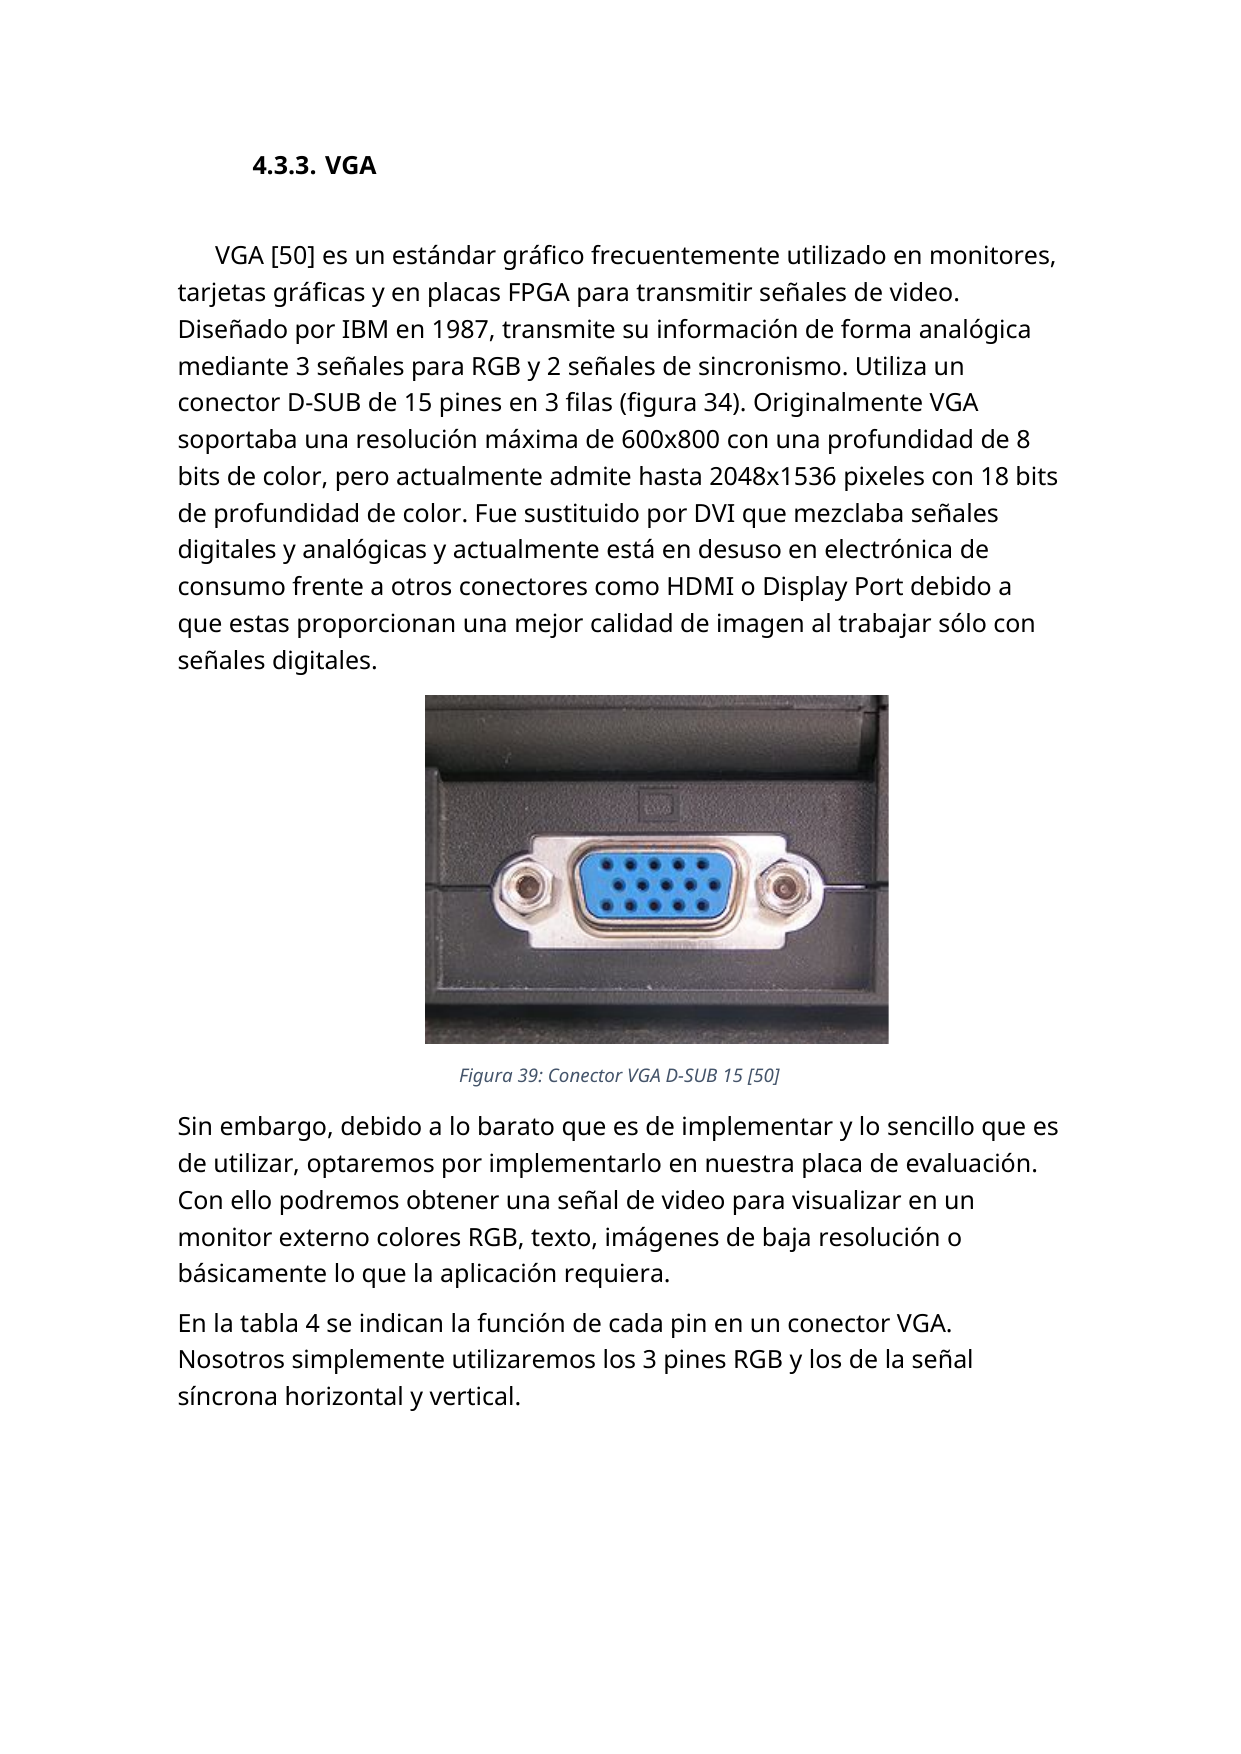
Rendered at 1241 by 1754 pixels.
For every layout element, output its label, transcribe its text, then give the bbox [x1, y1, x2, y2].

picture [425, 695, 889, 1044]
subtitle VGA [252, 148, 1063, 182]
text Sin embargo, debido a lo barato que es de implementar y lo sencillo que es de utilizar, optaremos por implementarlo en nuestra placa de evaluación. Con ello podremos obtener una señal de video para visualizar en un monitor externo colores RGB, texto, imágenes de baja resolución o básicamente lo que la aplicación requiera. [177, 1109, 1063, 1290]
text En la tabla 4 se indican la función de cada pin en un conector VGA. Nosotros simplemente utilizaremos los 3 pines RGB y los de la señal síncrona horizontal y vertical. [177, 1305, 1063, 1413]
text VGA [50] es un estándar gráfico frecuentemente utilizado en monitores, tarjetas gráficas y en placas FPGA para transmitir señales de video. Diseñado por IBM en 1987, transmite su información de forma analógica mediante 3 señales para RGB y 2 señales de sincronismo. Utiliza un conector D-SUB de 15 pines en 3 filas (figura 34). Originalmente VGA soportaba una resolución máxima de 600x800 con una profundidad de 8 bits de color, pero actualmente admite hasta 2048x1536 pixeles con 18 bits de profundidad de color. Fue sustituido por DVI que mezclaba señales digitales y analógicas y actualmente está en desuso en electrónica de consumo frente a otros conectores como HDMI o Display Port debido a que estas proporcionan una mejor calidad de imagen al trabajar sólo con señales digitales. [177, 238, 1063, 676]
